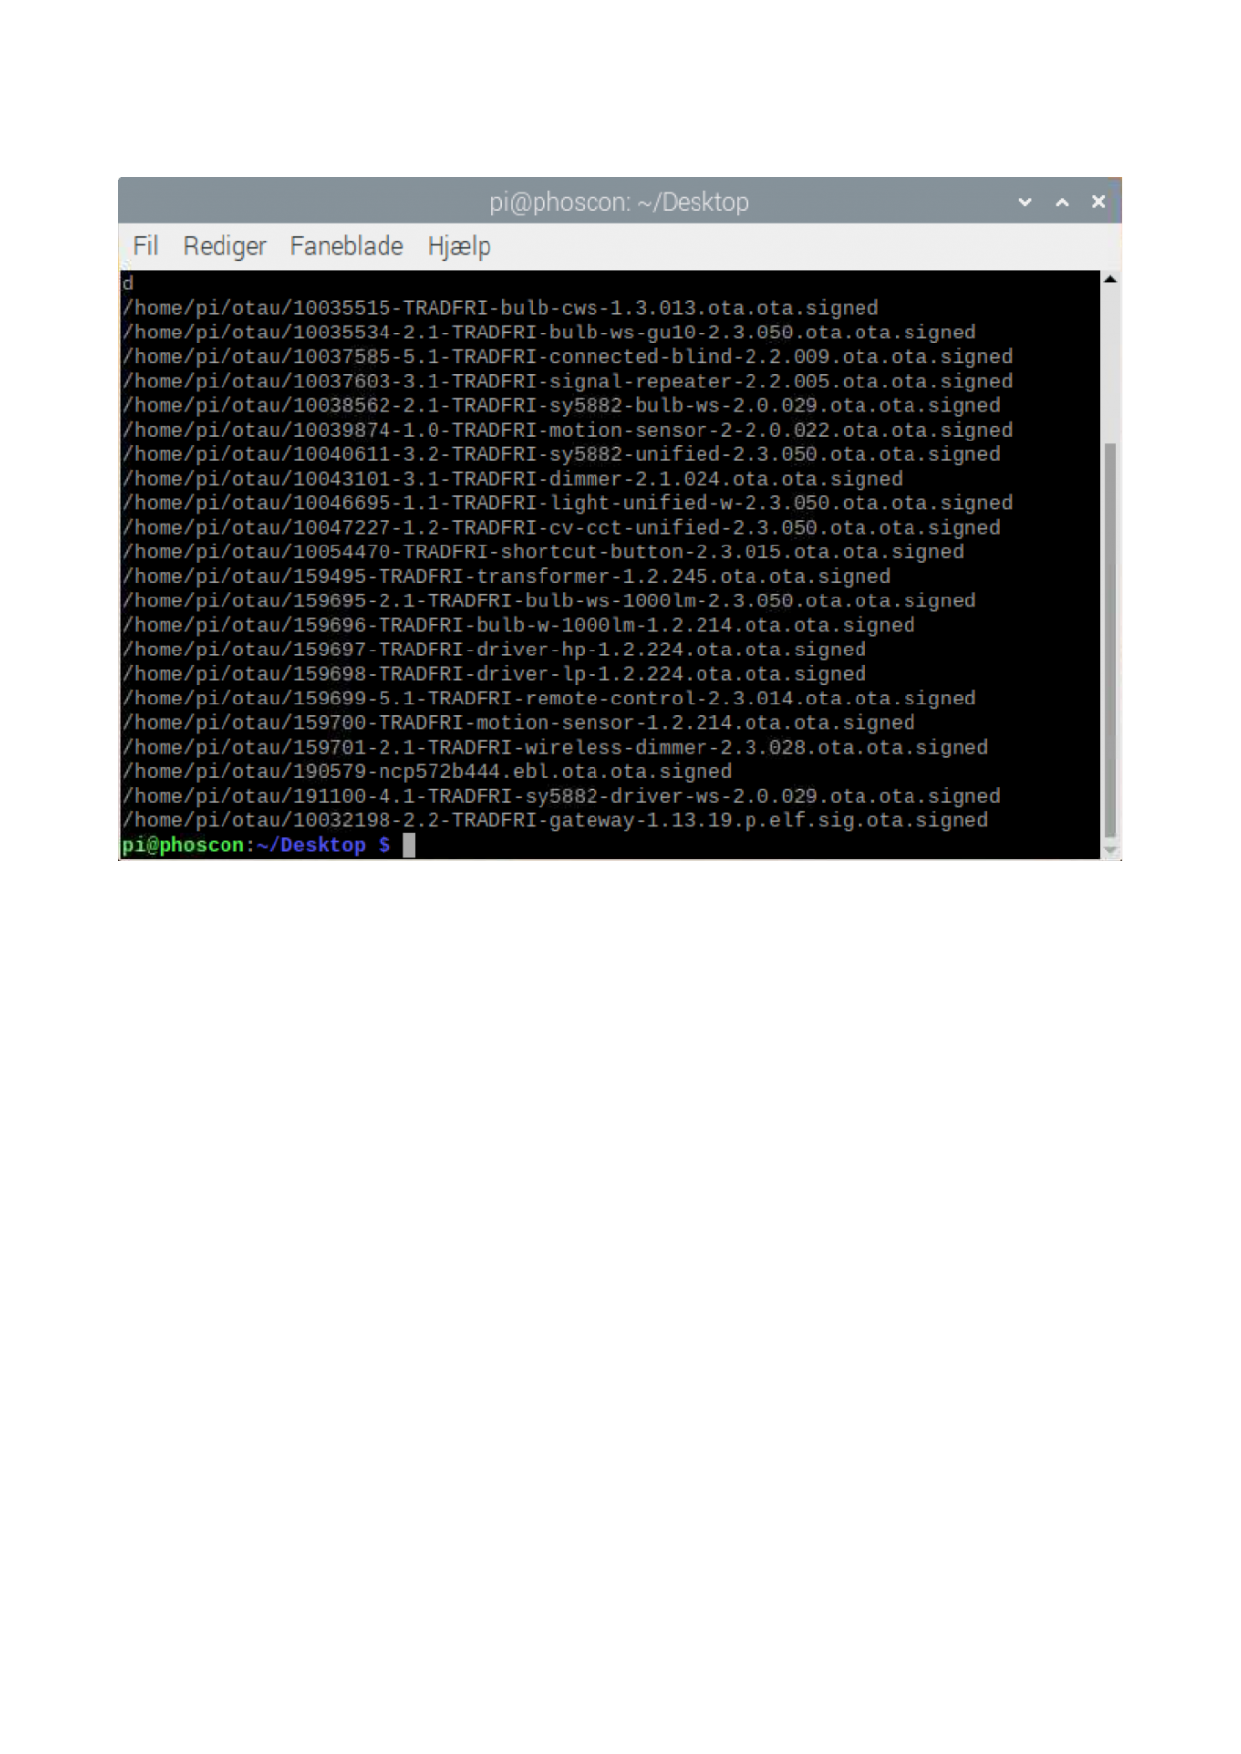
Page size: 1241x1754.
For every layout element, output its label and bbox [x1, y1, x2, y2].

picture [118, 177, 1123, 861]
